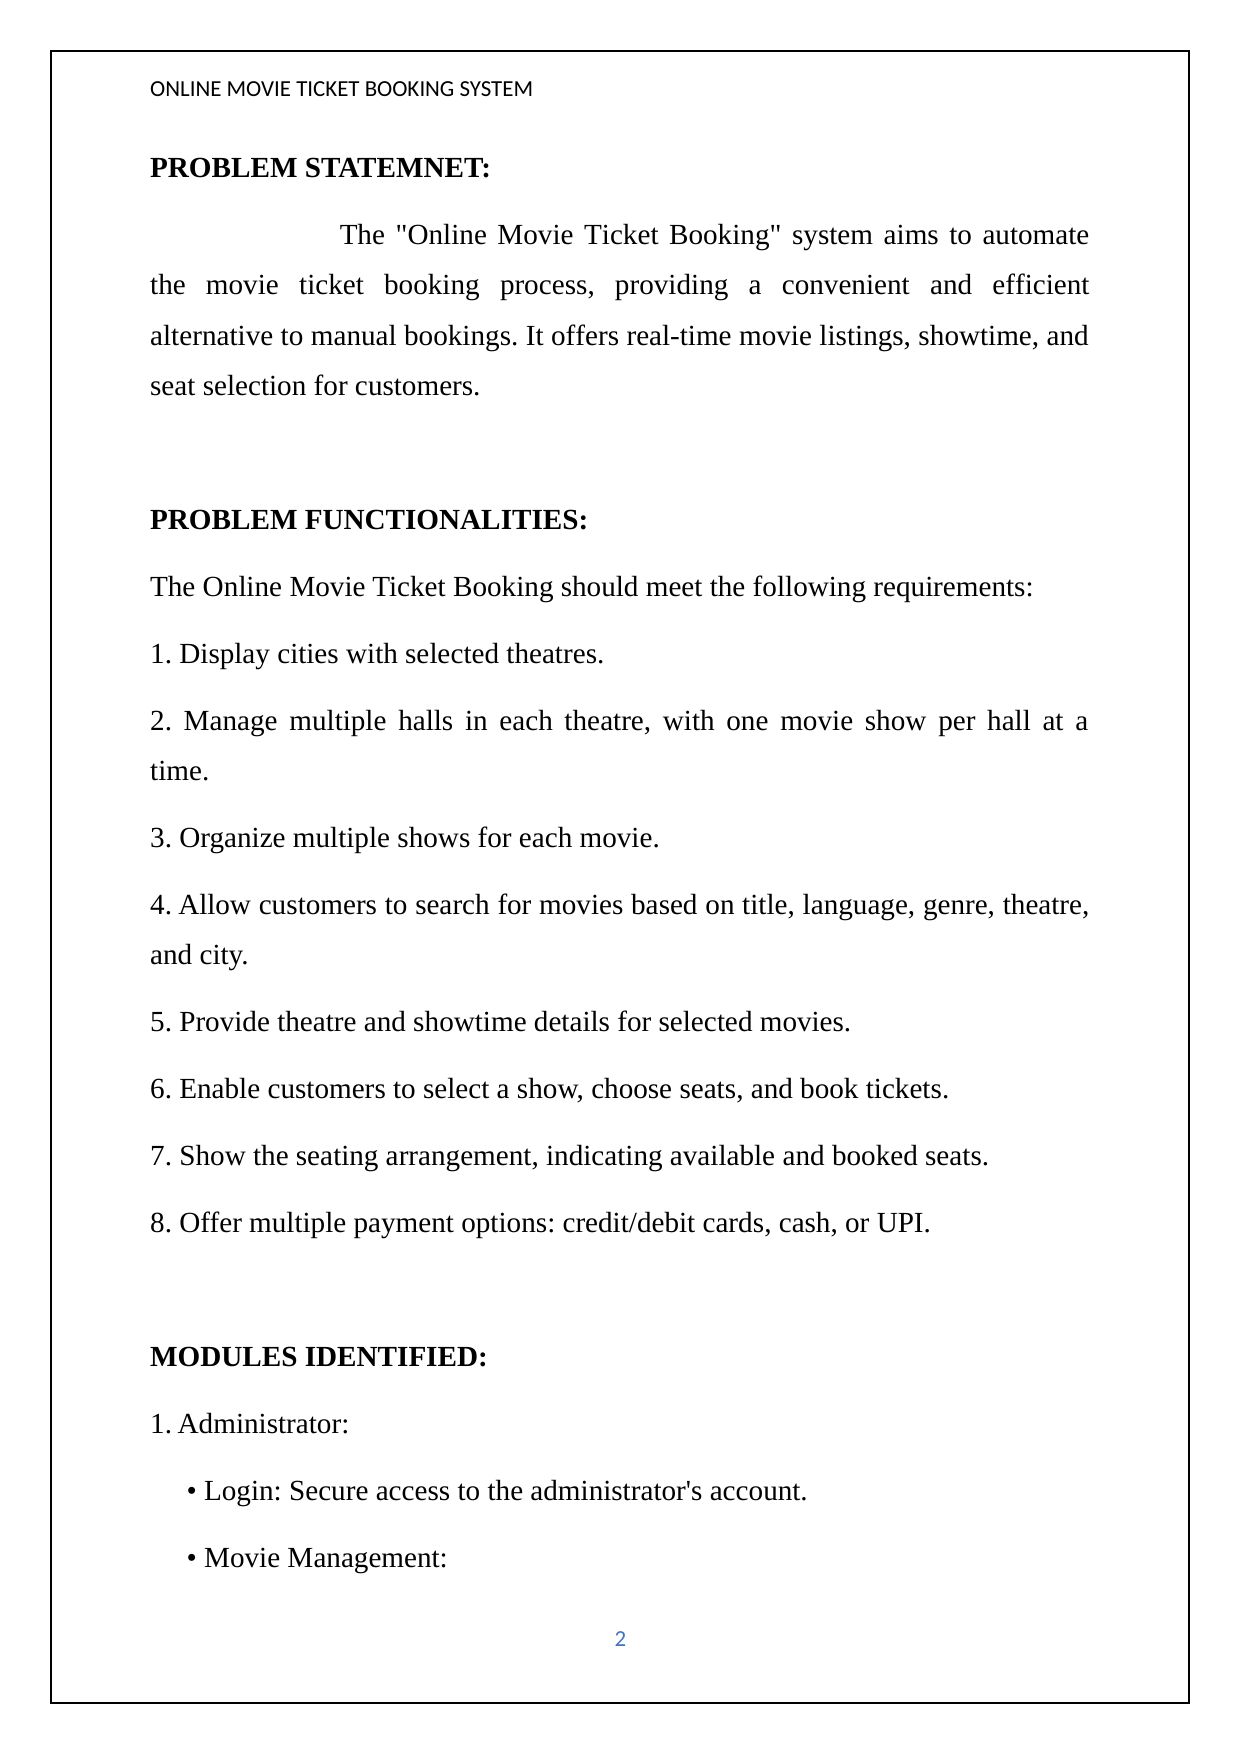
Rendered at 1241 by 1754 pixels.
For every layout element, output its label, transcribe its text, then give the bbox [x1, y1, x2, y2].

text The Online Movie Ticket Booking should meet the following requirements: [150, 569, 1090, 602]
text 5. Provide theatre and showtime details for selected movies. [150, 1004, 1090, 1038]
text 4. Allow customers to search for movies based on title, language, genre, theatre, and city. [150, 887, 1090, 971]
text 1. Administrator: [150, 1406, 1090, 1440]
text PROBLEM FUNCTIONALITIES: [150, 502, 1090, 535]
text 6. Enable customers to select a show, choose seats, and book tickets. [150, 1071, 1090, 1105]
text 8. Offer multiple payment options: credit/debit cards, cash, or UPI. [150, 1205, 1090, 1239]
text 1. Display cities with selected theatres. [150, 636, 1090, 669]
text 2. Manage multiple halls in each theatre, with one movie show per hall at a time. [150, 703, 1090, 787]
text 7. Show the seating arrangement, indicating available and booked seats. [150, 1138, 1090, 1172]
text 3. Organize multiple shows for each movie. [150, 820, 1090, 854]
text PROBLEM STATEMNET: [150, 150, 1090, 183]
text The "Online Movie Ticket Booking" system aims to automate the movie ticket booking process, providing a convenient and efficient alternative to manual bookings. It offers real-time movie listings, showtime, and seat selection for customers. [150, 217, 1090, 401]
text • Movie Management: [150, 1540, 1090, 1574]
text • Login: Secure access to the administrator's account. [150, 1473, 1090, 1507]
text MODULES IDENTIFIED: [150, 1339, 1090, 1373]
